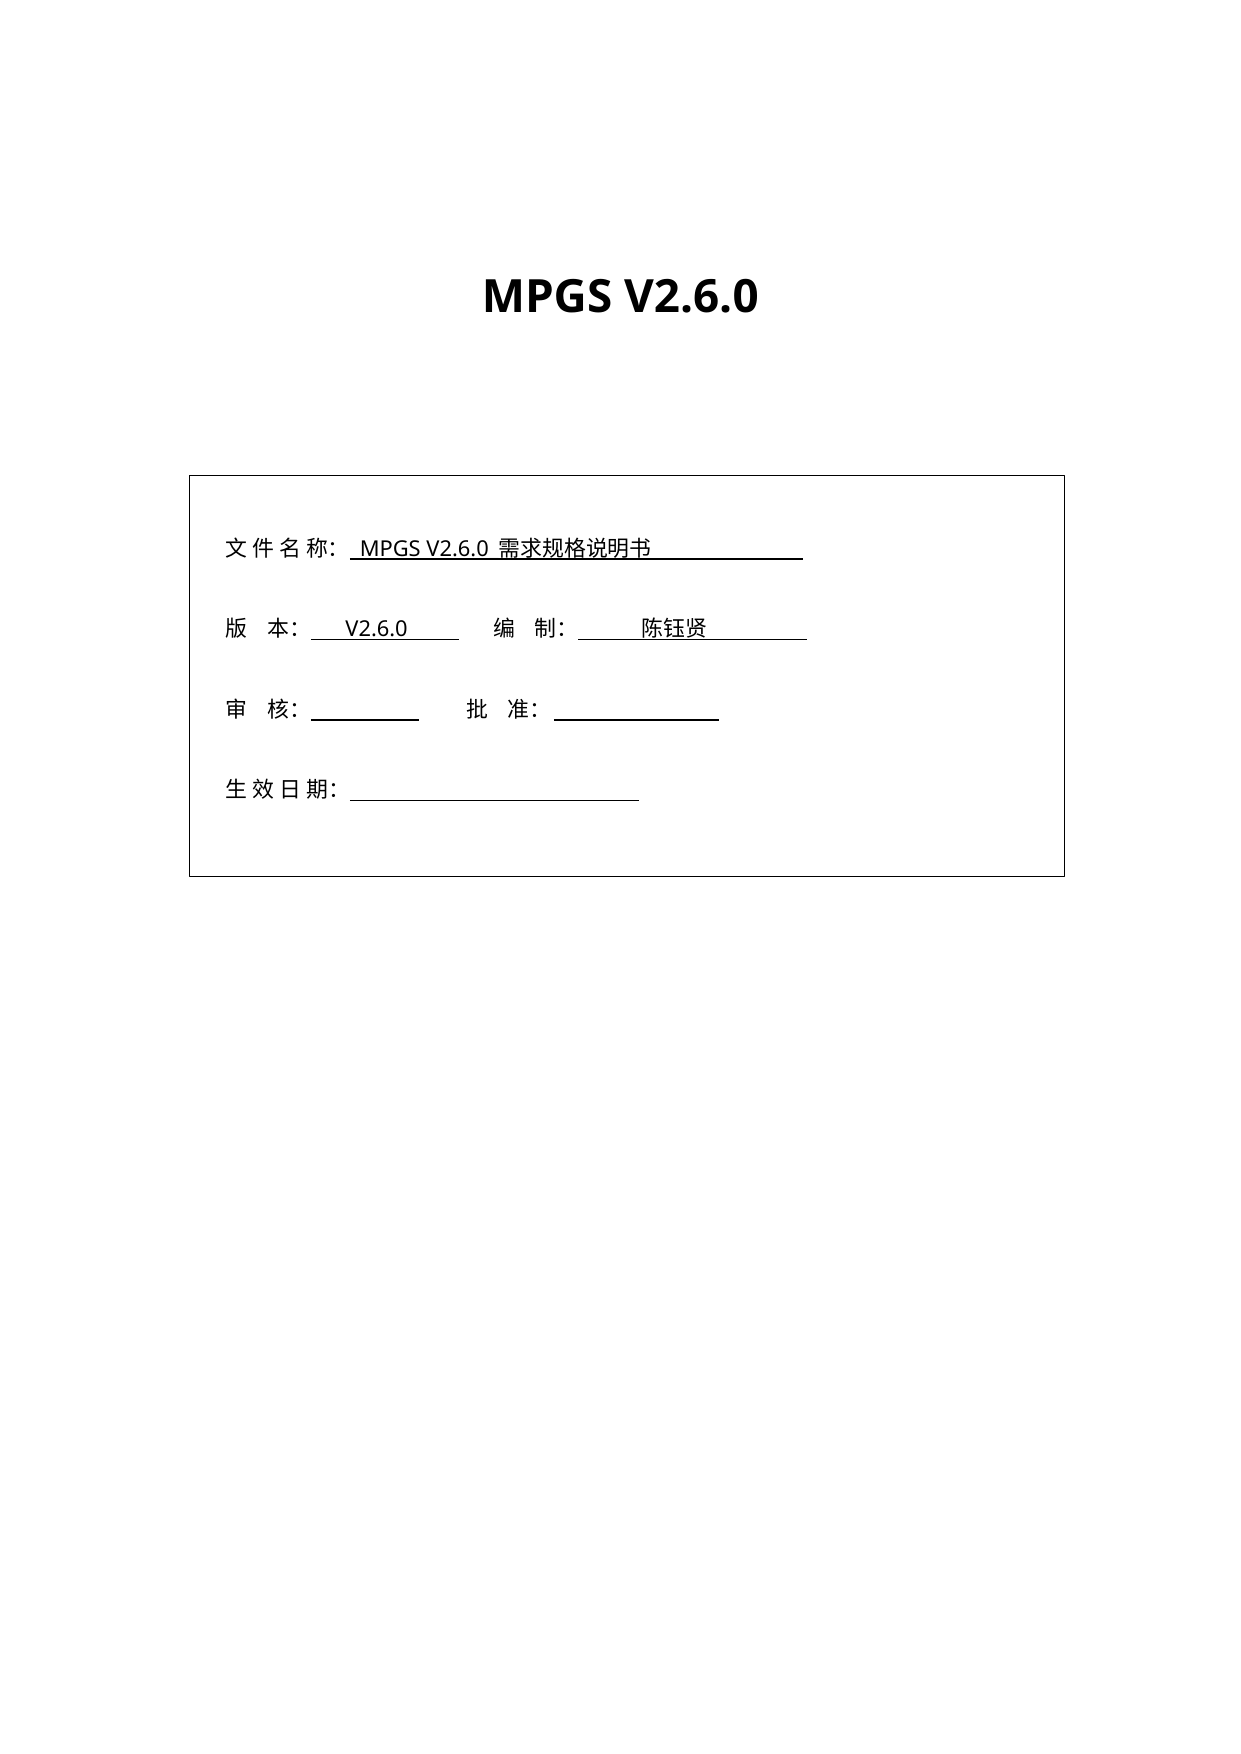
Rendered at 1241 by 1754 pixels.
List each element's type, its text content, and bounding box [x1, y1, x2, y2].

subtitle MPGS V2.6.0 [112, 262, 1128, 327]
